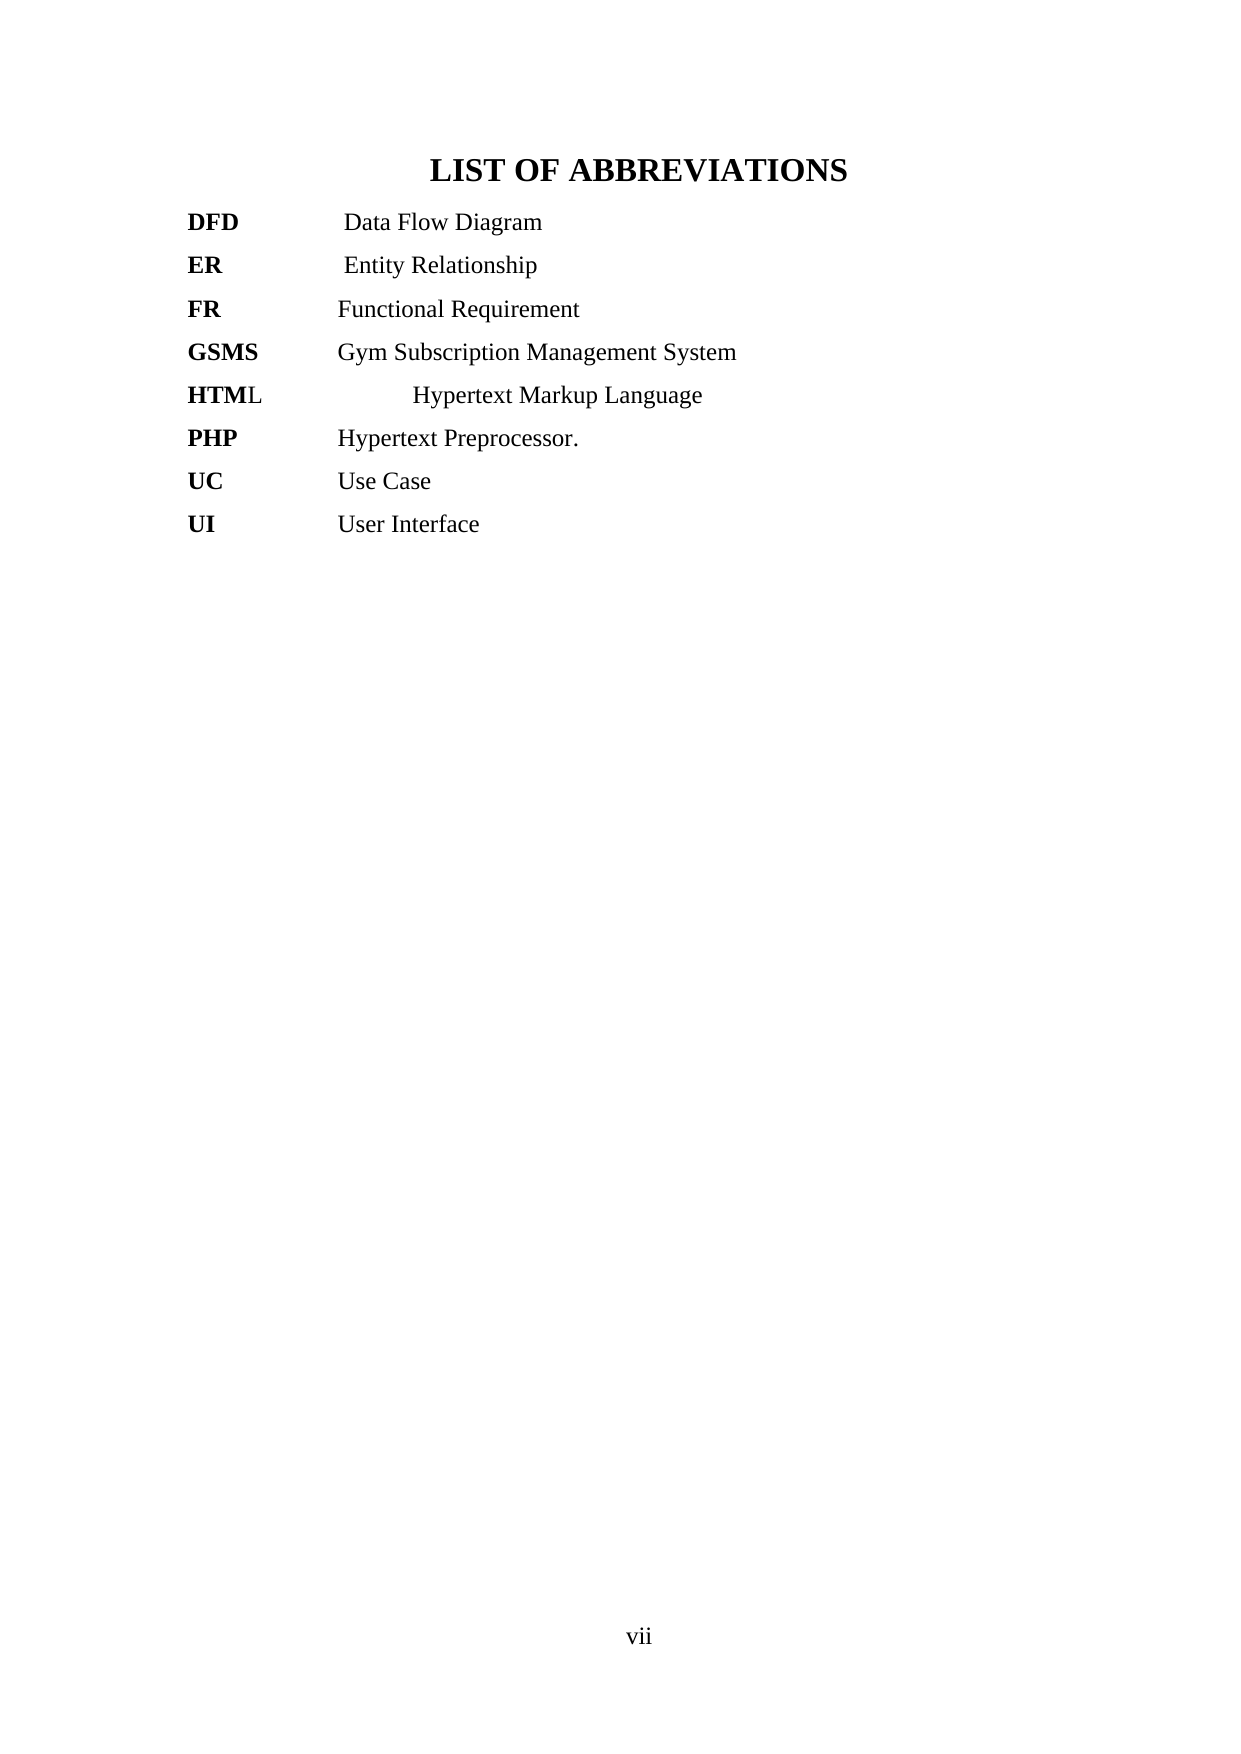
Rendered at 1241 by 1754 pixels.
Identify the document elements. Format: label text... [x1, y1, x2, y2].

text PHP Hypertext Preprocessor. [187, 423, 1090, 452]
text DFD Data Flow Diagram [187, 207, 1090, 236]
subtitle LIST OF ABBREVIATIONS [187, 150, 1090, 188]
text HTML Hypertext Markup Language [187, 380, 1090, 409]
text ER Entity Relationship [187, 251, 1090, 279]
text FR Functional Requirement [187, 294, 1090, 322]
text UI User Interface [187, 509, 1090, 538]
text UC Use Case [187, 466, 1090, 495]
text GSMS Gym Subscription Management System [187, 337, 1090, 366]
